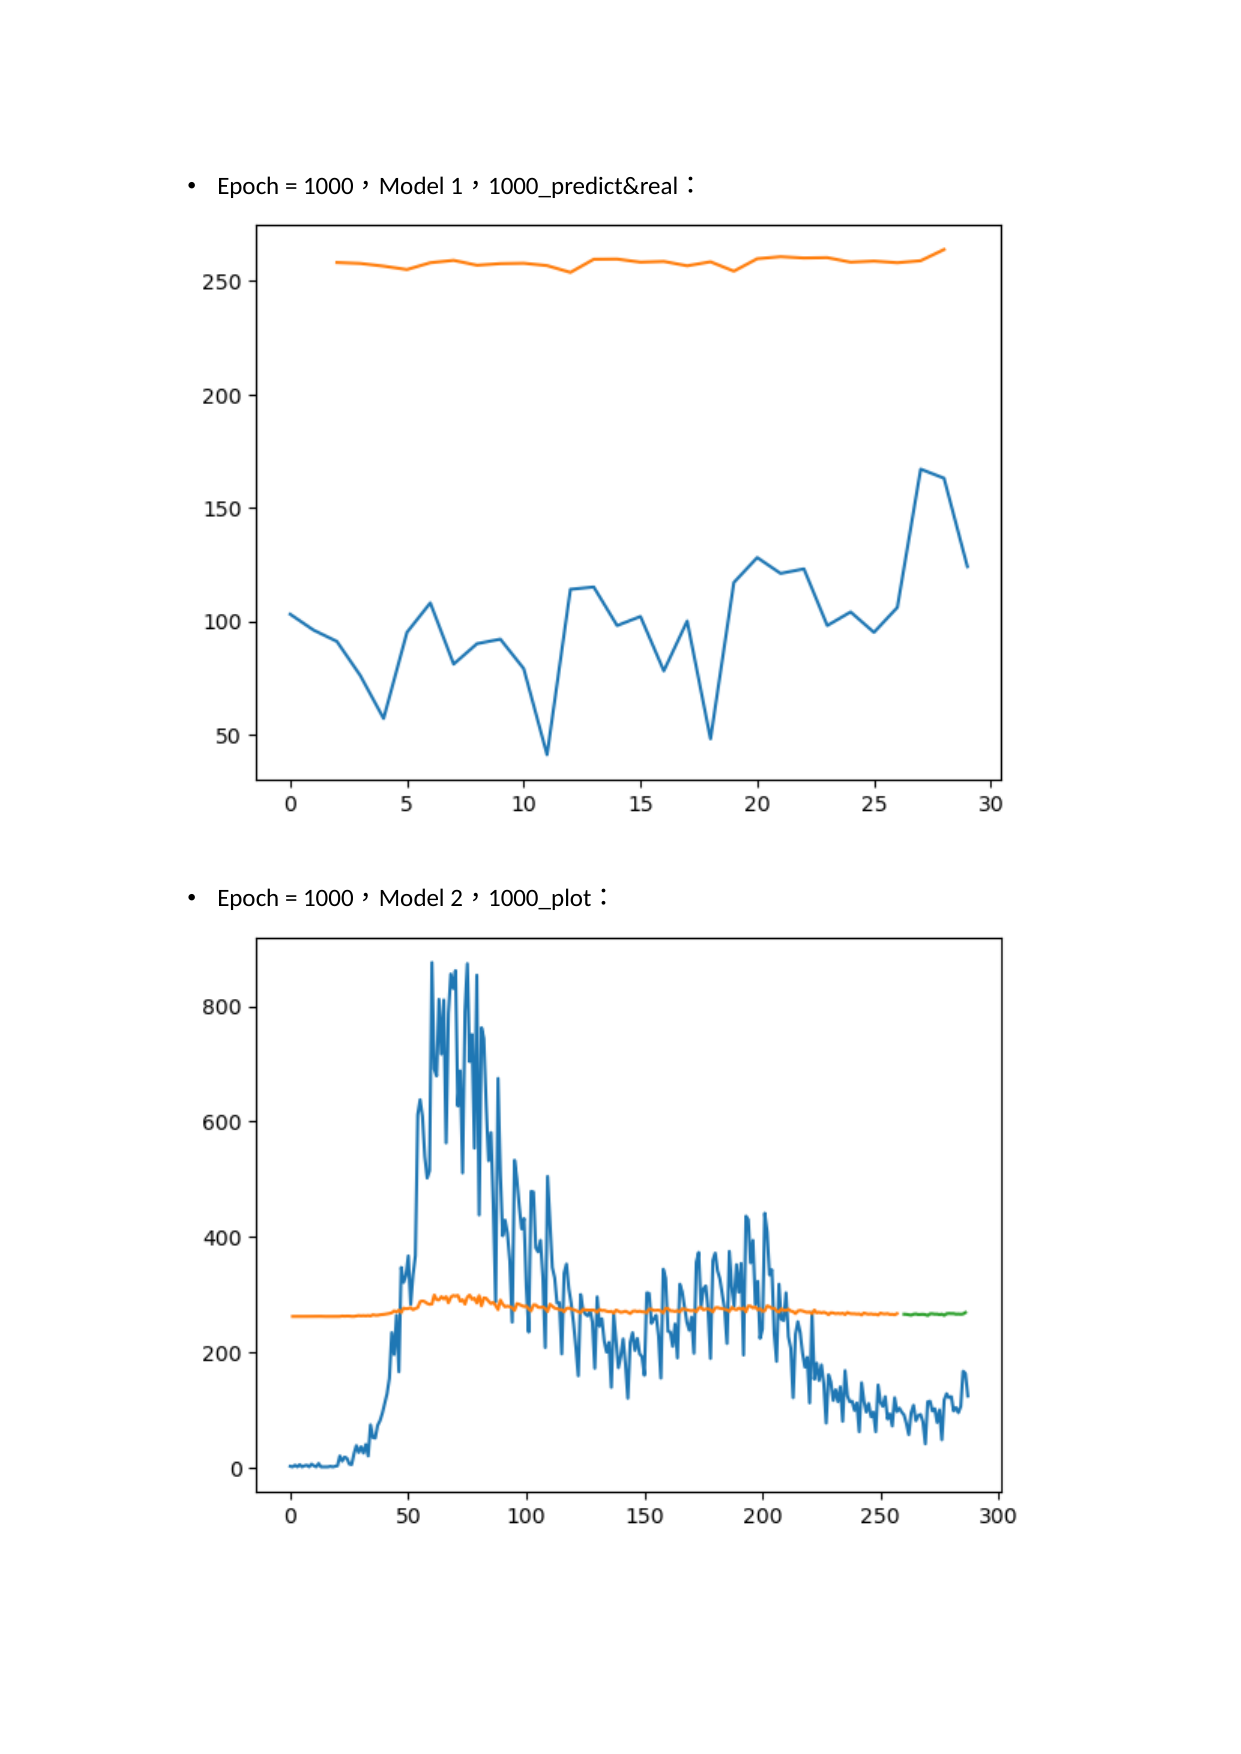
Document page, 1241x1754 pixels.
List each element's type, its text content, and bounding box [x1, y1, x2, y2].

picture [187, 210, 1019, 831]
list Epoch = 1000，Model 1，1000_predict&real： [187, 164, 1053, 202]
list Epoch = 1000，Model 2，1000_plot： [187, 877, 1053, 914]
picture [187, 923, 1033, 1543]
